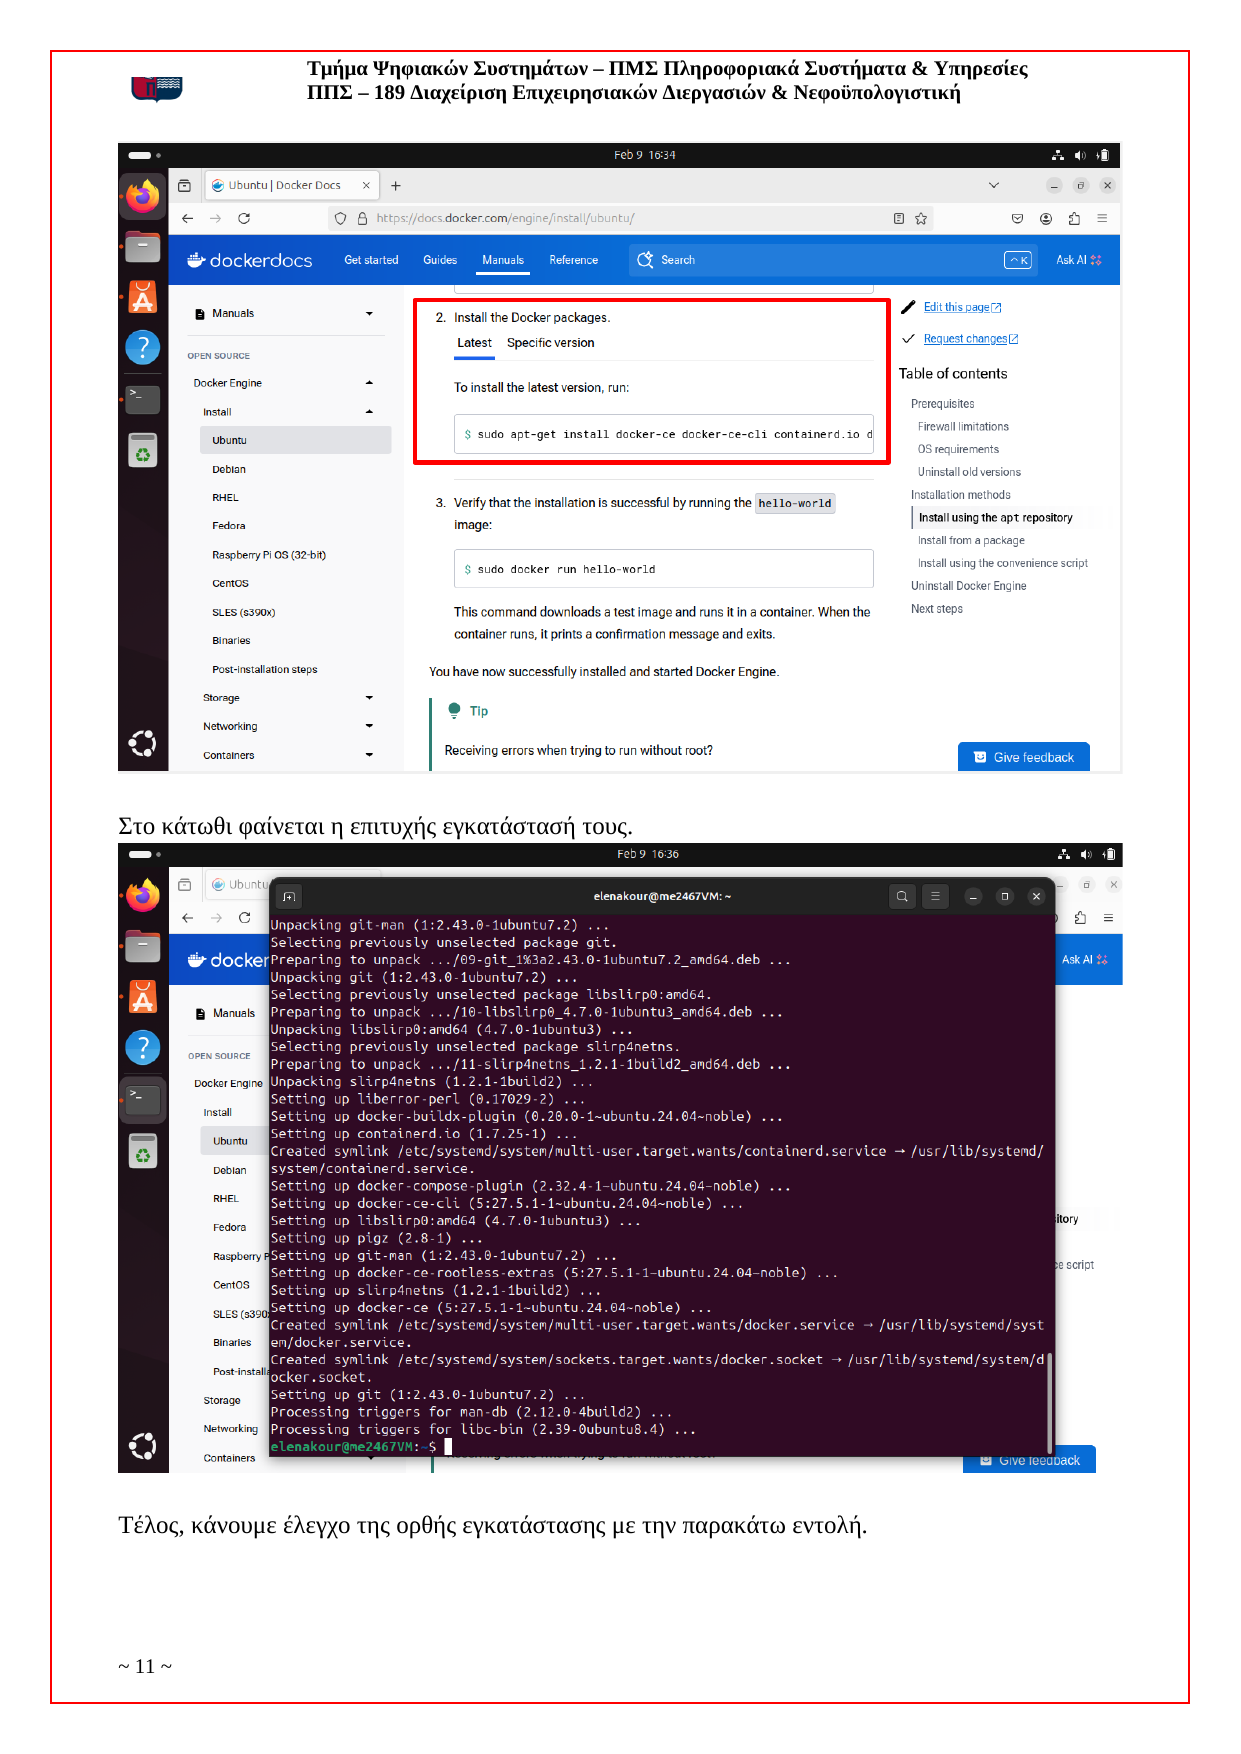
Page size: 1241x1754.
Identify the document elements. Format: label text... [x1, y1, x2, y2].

text Τέλος, κάνουμε έλεγχο της ορθής εγκατάστασης με την παρακάτω εντολή. [118, 1510, 1122, 1538]
text Στο κάτωθι φαίνεται η επιτυχής εγκατάστασή τους. [118, 811, 1122, 839]
picture [118, 141, 1123, 774]
picture [118, 843, 1123, 1473]
picture [118, 77, 195, 112]
